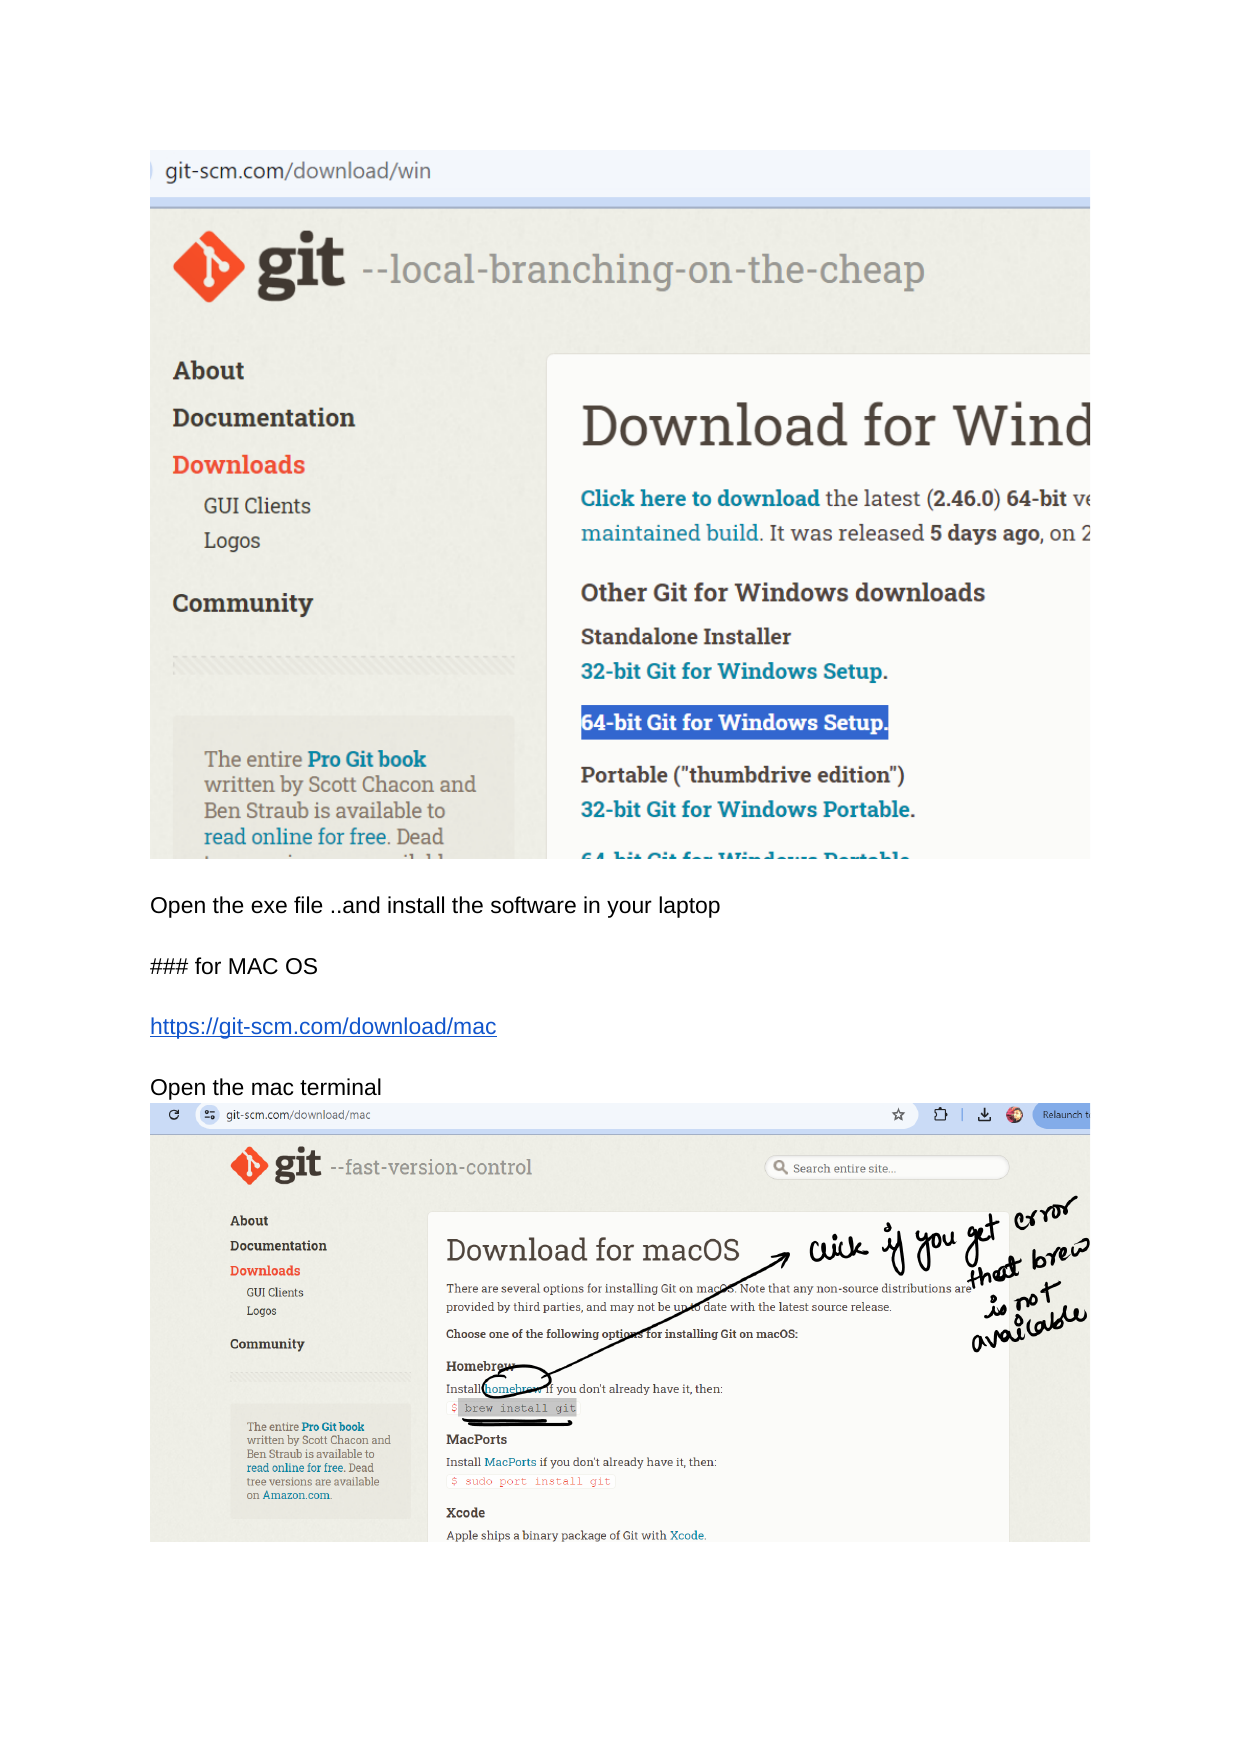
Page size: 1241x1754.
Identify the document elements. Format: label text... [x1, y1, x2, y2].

text https://git-scm.com/download/mac [150, 1013, 1090, 1039]
text Open the exe file ..and install the software in your laptop [150, 892, 1090, 919]
text Open the mac terminal [150, 1074, 1090, 1100]
picture [150, 1103, 1091, 1542]
text ### for MAC OS [150, 953, 1090, 979]
picture [150, 150, 1091, 859]
